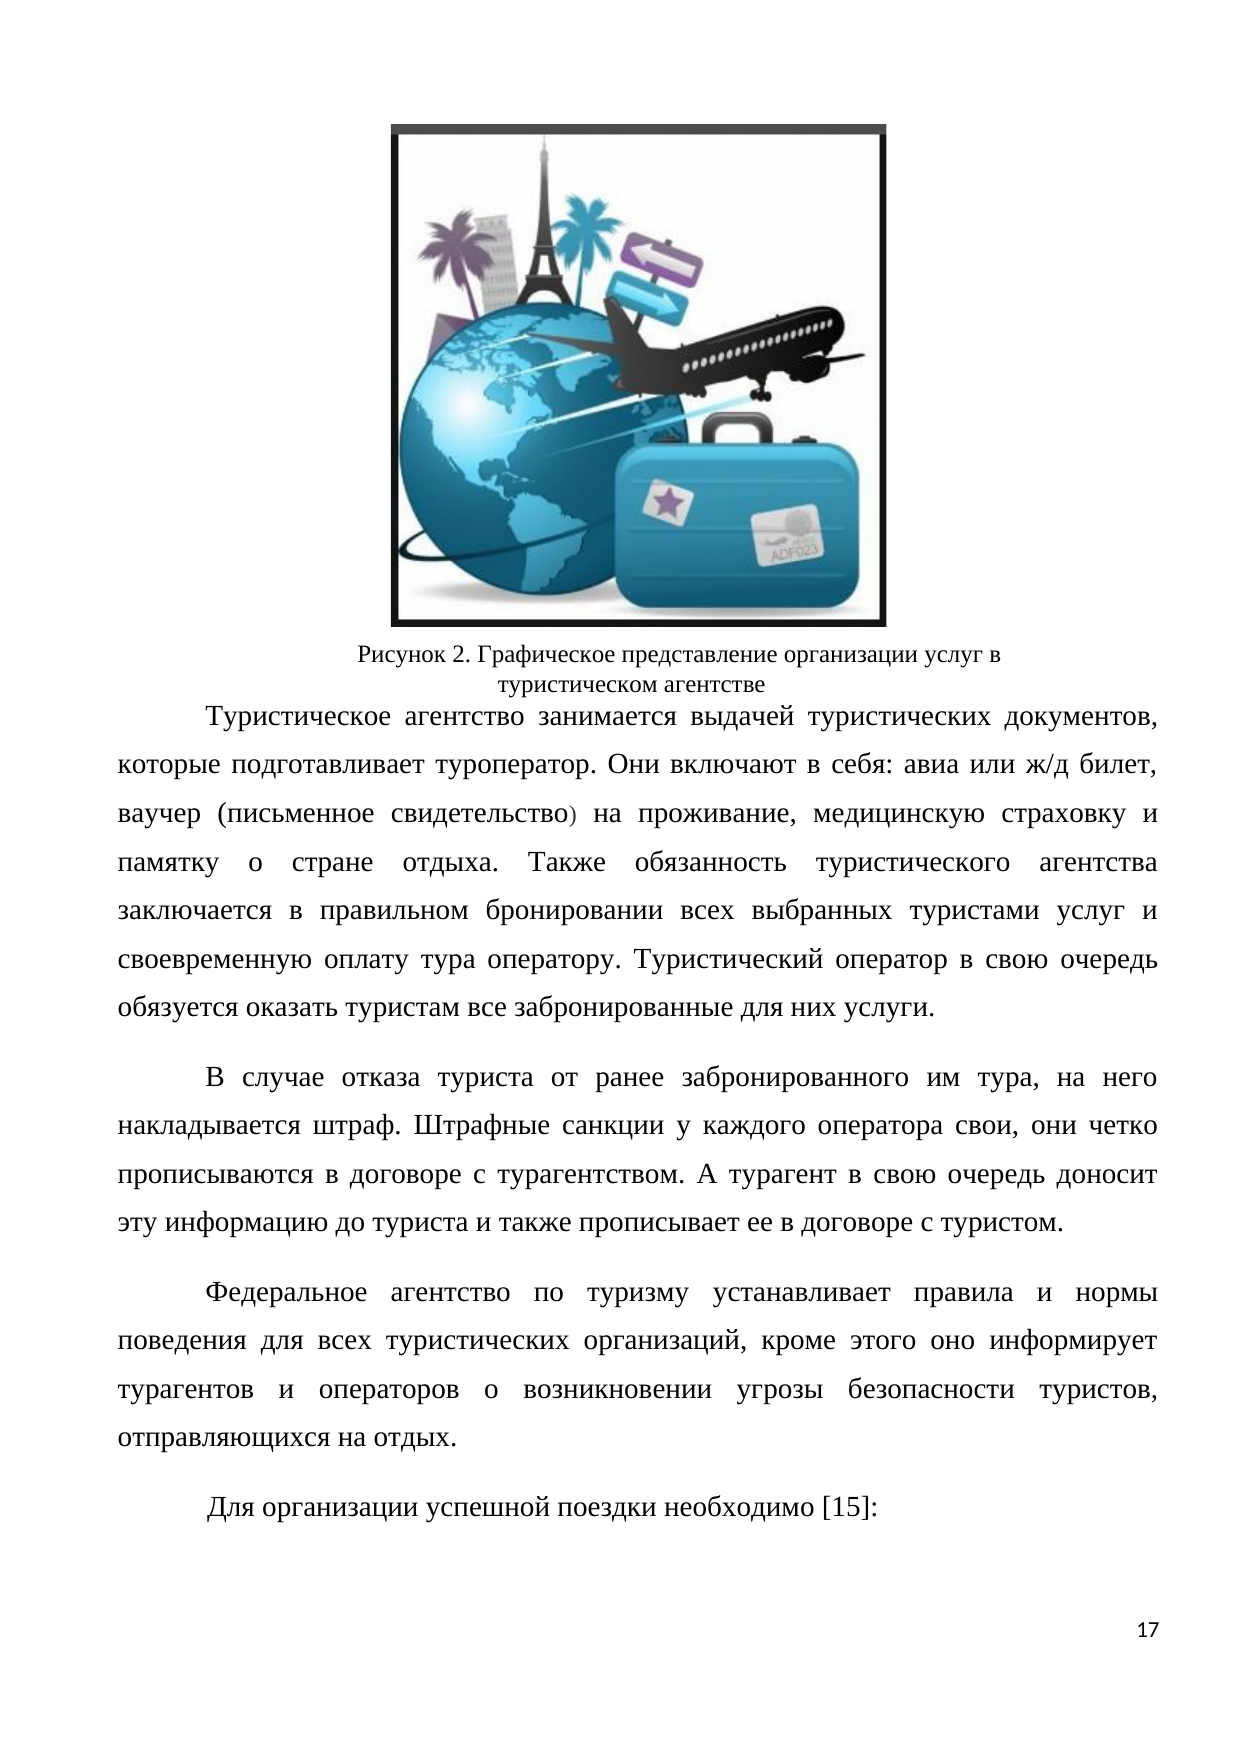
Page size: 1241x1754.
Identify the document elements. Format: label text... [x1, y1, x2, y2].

text В случае отказа туриста от ранее забронированного им тура, на него накладывается штраф. Штрафные санкции у каждого оператора свои, они четко прописываются в договоре с турагентством. А турагент в свою очередь доносит эту информацию до туриста и также прописывает ее в договоре с туристом. [117, 1059, 1159, 1238]
text Для организации успешной поездки необходимо [15]: [207, 1489, 1159, 1523]
picture [390, 124, 887, 627]
text Рисунок 2. Графическое представление организации услуг в туристическом агентстве [357, 639, 1161, 698]
text Туристическое агентство занимается выдачей туристических документов, которые подготавливает туроператор. Они включают в себя: авиа или ж/д билет, ваучер (письменное свидетельство) на проживание, медицинскую страховку и памятку о стране отдыха. Также обязанность туристического агентства заключается в правильном бронировании всех выбранных туристами услуг и своевременную оплату тура оператору. Туристический оператор в свою очередь обязуется оказать туристам все забронированные для них услуги. [117, 698, 1159, 1023]
text Федеральное агентство по туризму устанавливает правила и нормы поведения для всех туристических организаций, кроме этого оно информирует турагентов и операторов о возникновении угрозы безопасности туристов, отправляющихся на отдых. [117, 1274, 1159, 1453]
